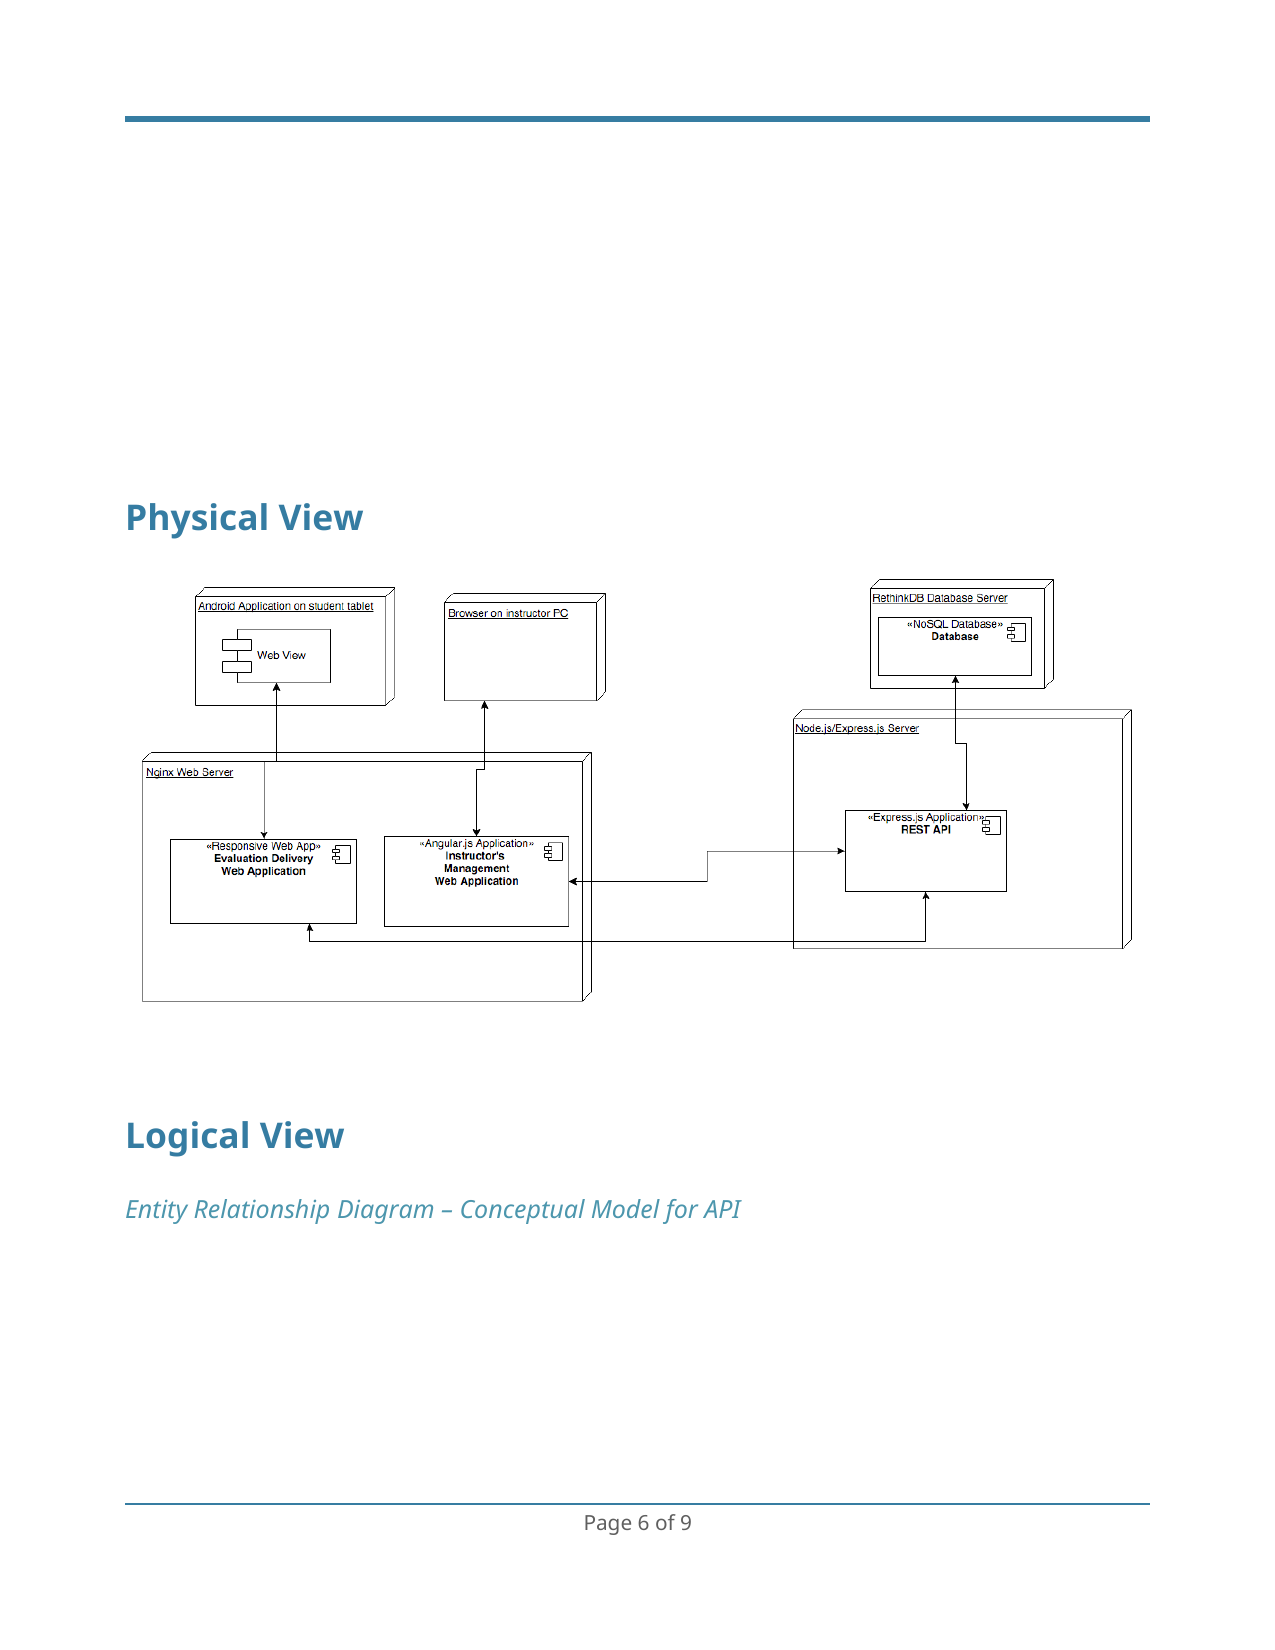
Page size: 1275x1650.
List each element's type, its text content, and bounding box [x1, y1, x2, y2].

subtitle Entity Relationship Diagram – Conceptual Model for API [125, 1192, 1150, 1226]
picture [125, 568, 1150, 1028]
text Physical View [125, 492, 1150, 540]
subtitle Logical View [125, 1111, 1150, 1159]
